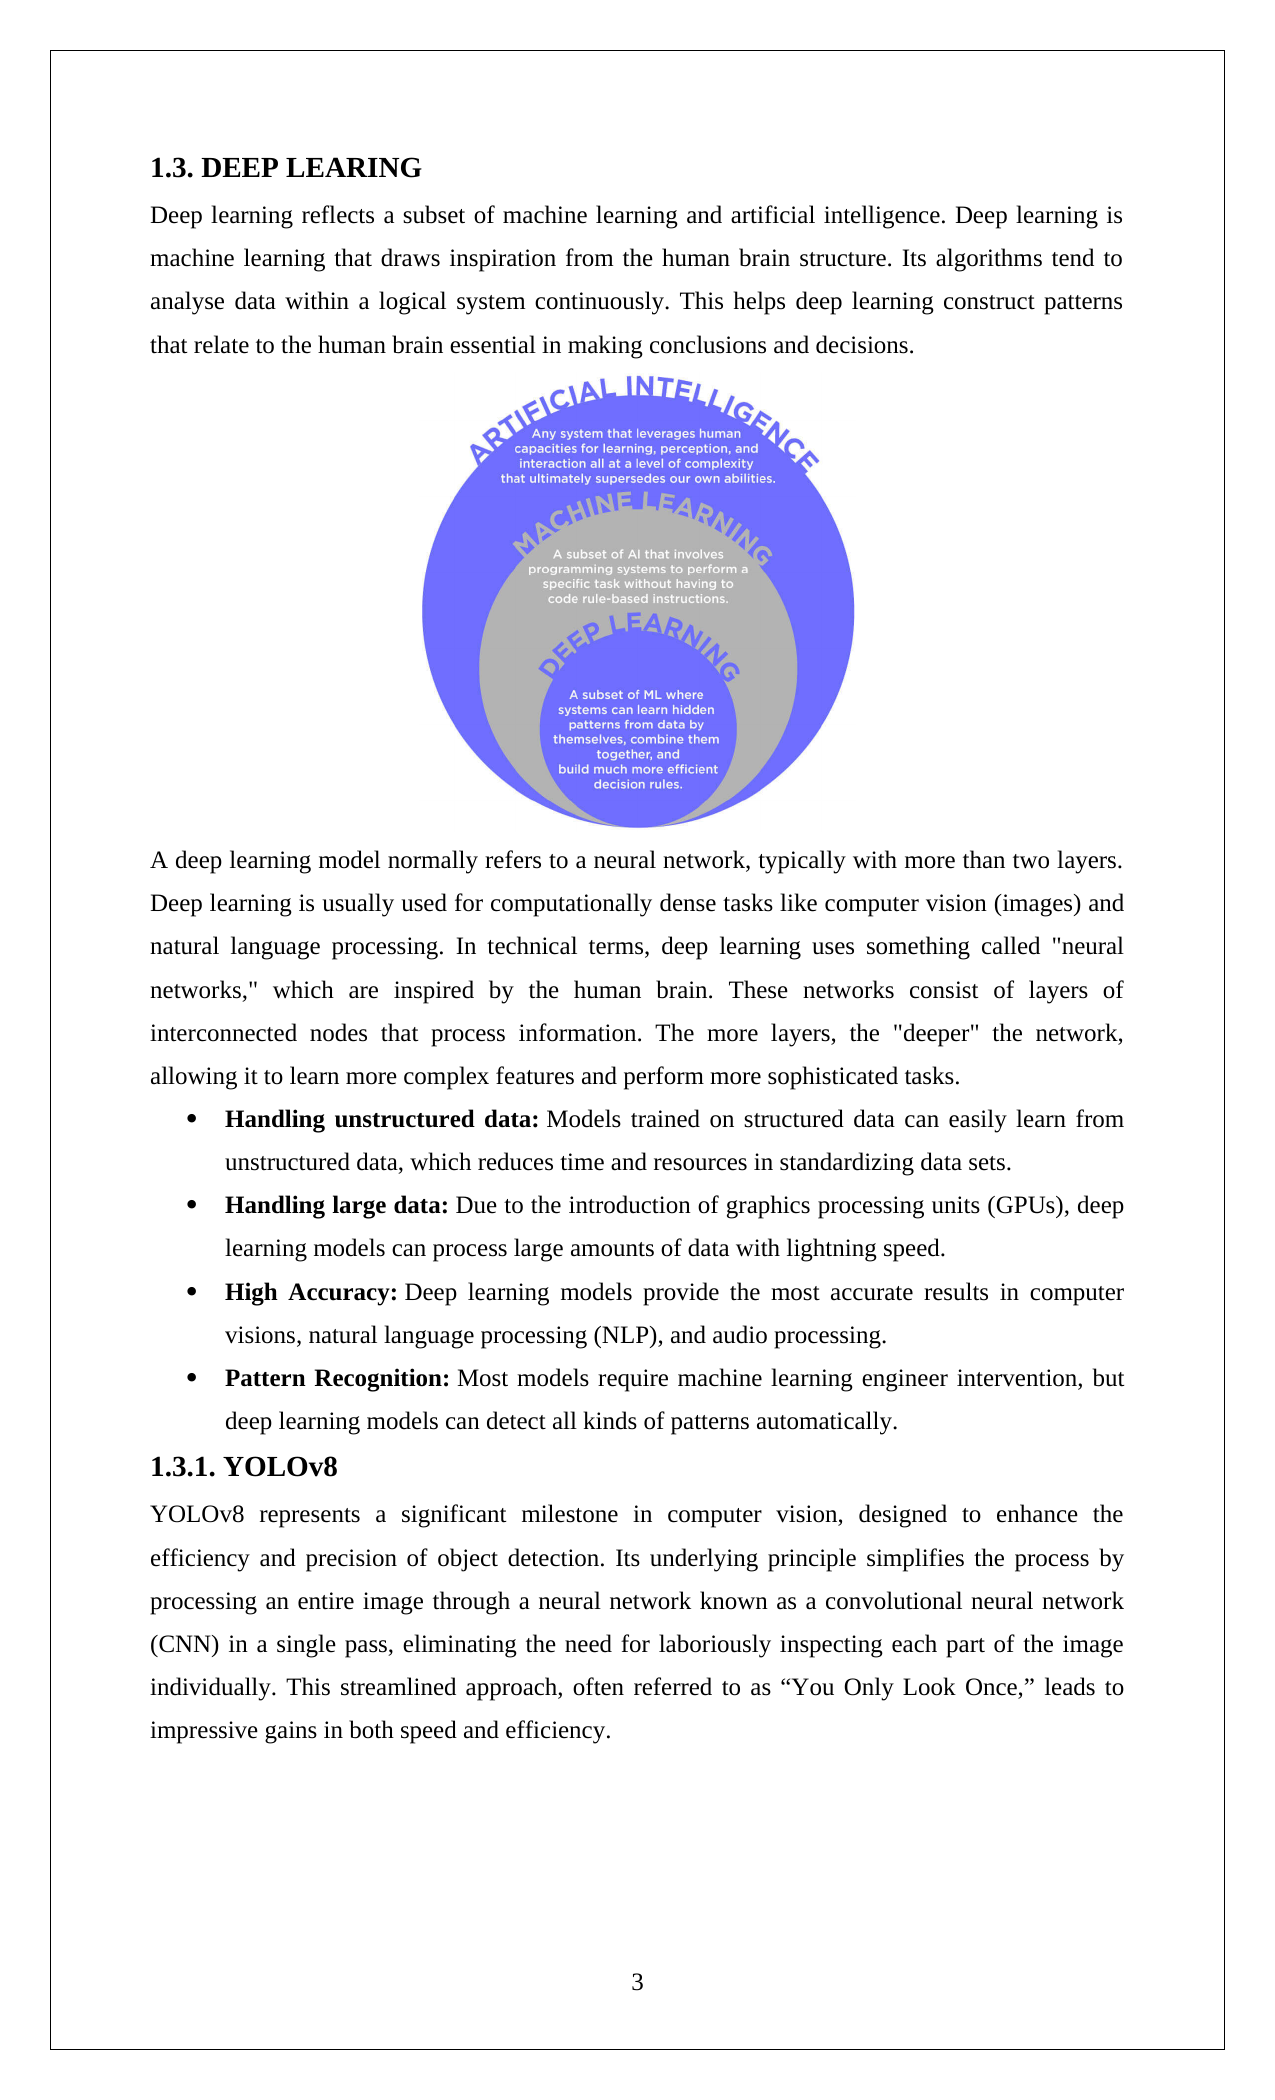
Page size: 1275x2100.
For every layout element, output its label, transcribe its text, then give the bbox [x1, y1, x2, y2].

list Pattern Recognition: Most models require machine learning engineer intervention, but deep learning models can detect all kinds of patterns automatically. [187, 1363, 1125, 1435]
text 1.3.1. YOLOv8 [150, 1449, 1125, 1483]
text 1.3. DEEP LEARING [150, 150, 1125, 183]
text YOLOv8 represents a significant milestone in computer vision, designed to enhance the efficiency and precision of object detection. Its underlying principle simplifies the process by processing an entire image through a neural network known as a convolutional neural network (CNN) in a single pass, eliminating the need for laboriously inspecting each part of the image individually. This streamlined approach, often referred to as “You Only Look Once,” leads to impressive gains in both speed and efficiency. [150, 1499, 1125, 1744]
list High Accuracy: Deep learning models provide the most accurate results in computer visions, natural language processing (NLP), and audio processing. [187, 1277, 1125, 1348]
text A deep learning model normally refers to a neural network, typically with more than two layers. Deep learning is usually used for computationally dense tasks like computer vision (images) and natural language processing. In technical terms, deep learning uses something called "neural networks," which are inspired by the human brain. These networks consist of layers of interconnected nodes that process information. The more layers, the "deeper" the network, allowing it to learn more complex features and perform more sophisticated tasks. [150, 845, 1125, 1090]
text Deep learning reflects a subset of machine learning and artificial intelligence. Deep learning is machine learning that draws inspiration from the human brain structure. Its algorithms tend to analyse data within a logical system continuously. This helps deep learning construct patterns that relate to the human brain essential in making conclusions and decisions. [150, 200, 1125, 358]
list Handling unstructured data: Models trained on structured data can easily learn from unstructured data, which reduces time and resources in standardizing data sets. [187, 1104, 1125, 1176]
list Handling large data: Due to the introduction of graphics processing units (GPUs), deep learning models can process large amounts of data with lightning speed. [187, 1190, 1125, 1262]
picture [418, 372, 857, 832]
